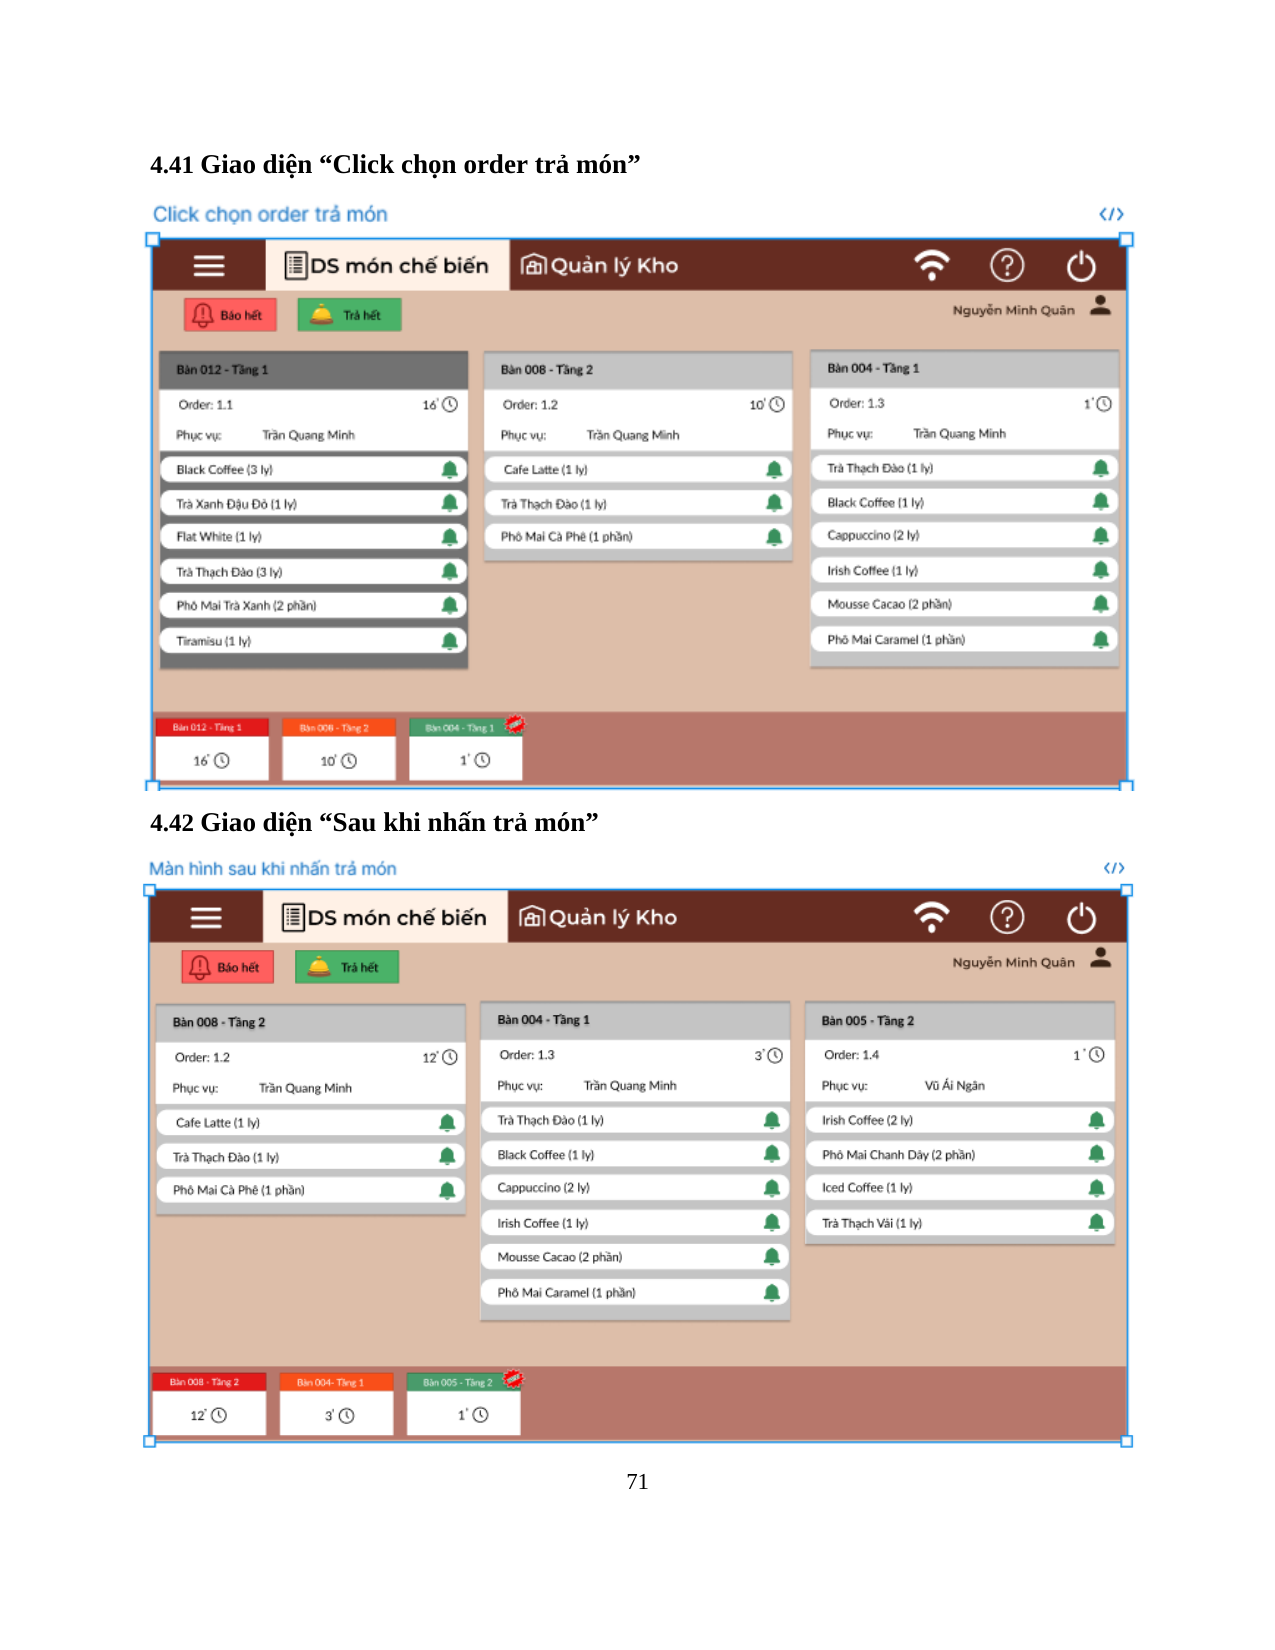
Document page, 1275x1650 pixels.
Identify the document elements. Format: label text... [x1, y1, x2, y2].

picture [137, 855, 1138, 1449]
subtitle Giao diện “Click chọn order trả món” [150, 148, 1137, 179]
subtitle Giao diện “Sau khi nhấn trả món” [150, 806, 1137, 837]
picture [137, 197, 1138, 791]
